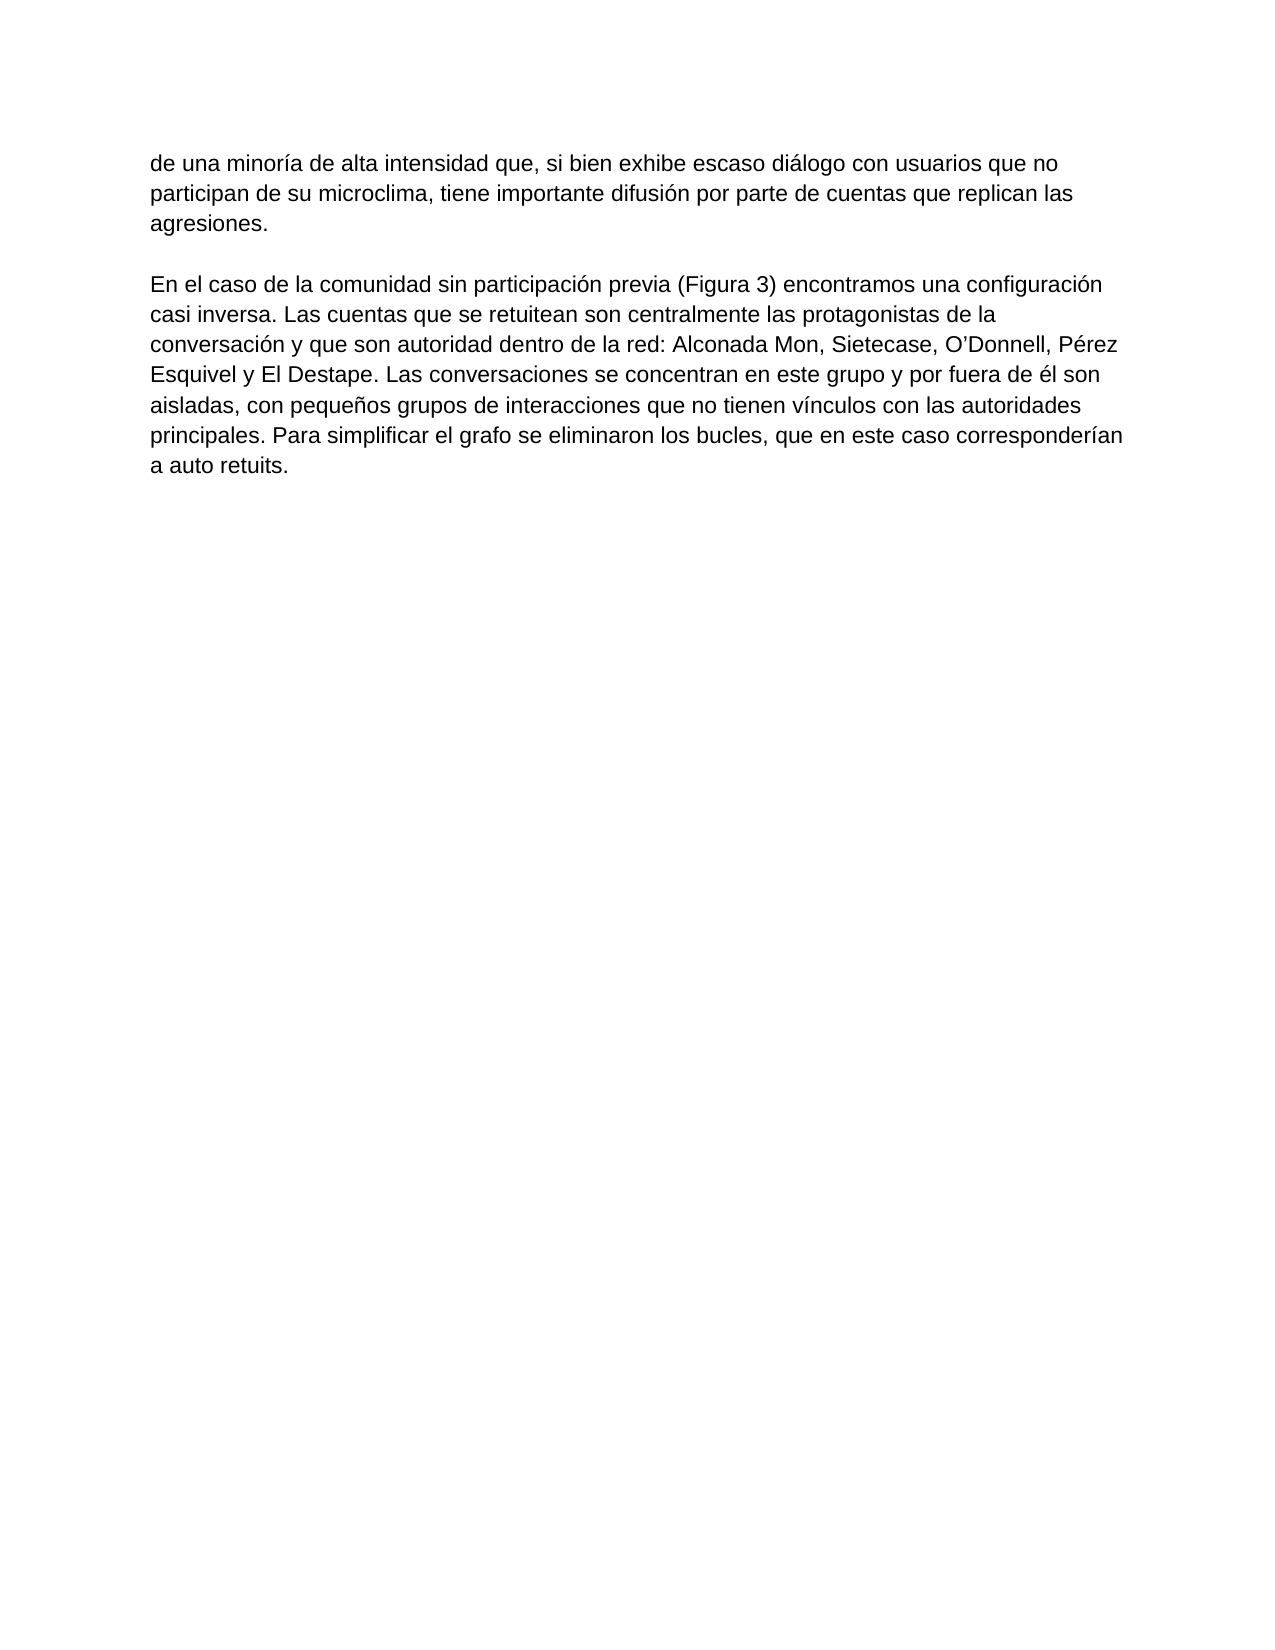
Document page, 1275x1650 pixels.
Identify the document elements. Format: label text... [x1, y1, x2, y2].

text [150, 150, 1125, 237]
text En el caso de la comunidad sin participación previa (Figura 3) encontramos una configuración casi inversa. Las cuentas que se retuitean son centralmente las protagonistas de la conversación y que son autoridad dentro de la red: Alconada Mon, Sietecase, O’Donnell, Pérez Esquivel y El Destape. Las conversaciones se concentran en este grupo y por fuera de él son aisladas, con pequeños grupos de interacciones que no tienen vínculos con las autoridades principales. Para simplificar el grafo se eliminaron los bucles, que en este caso corresponderían a auto retuits. [150, 271, 1125, 478]
